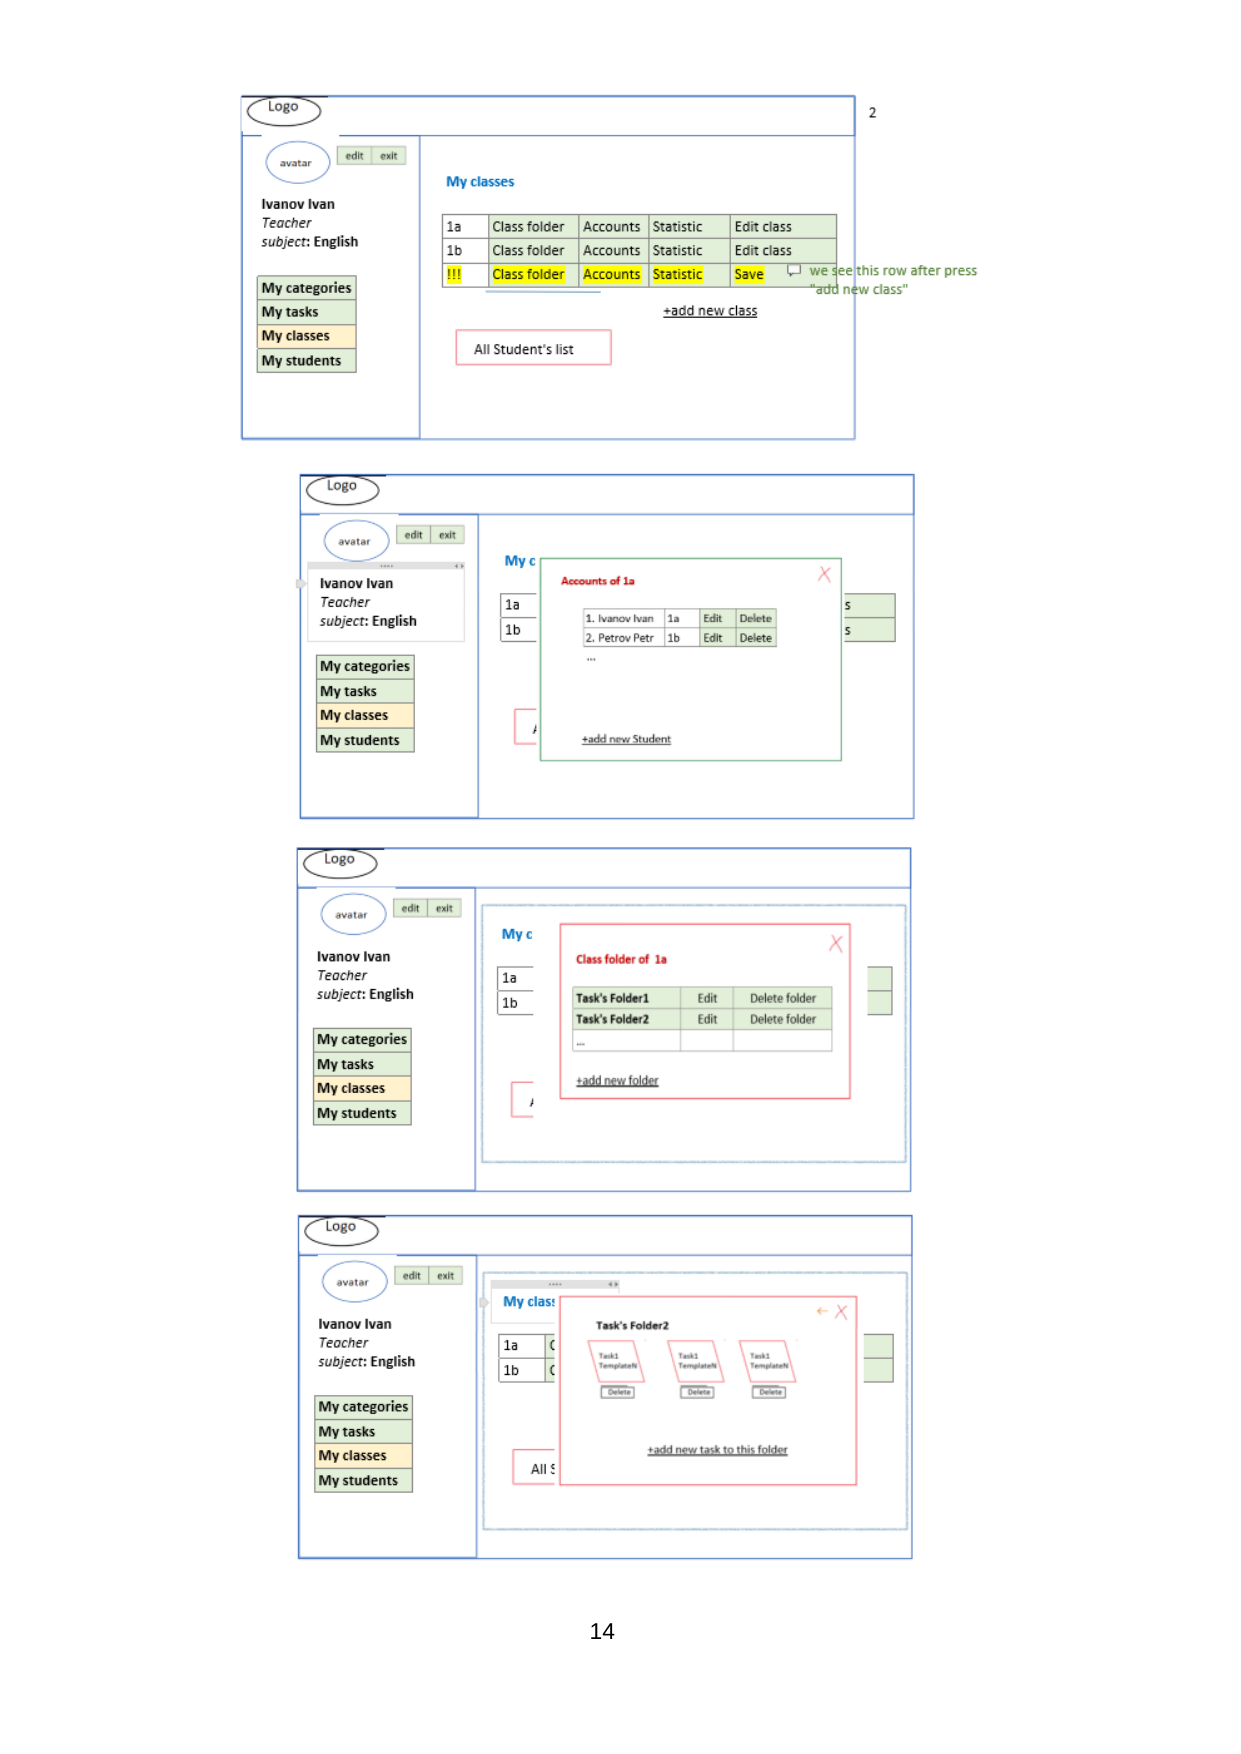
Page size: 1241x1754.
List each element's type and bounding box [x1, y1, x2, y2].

picture [293, 840, 919, 1197]
picture [291, 465, 921, 828]
picture [228, 75, 985, 452]
picture [293, 1210, 919, 1563]
